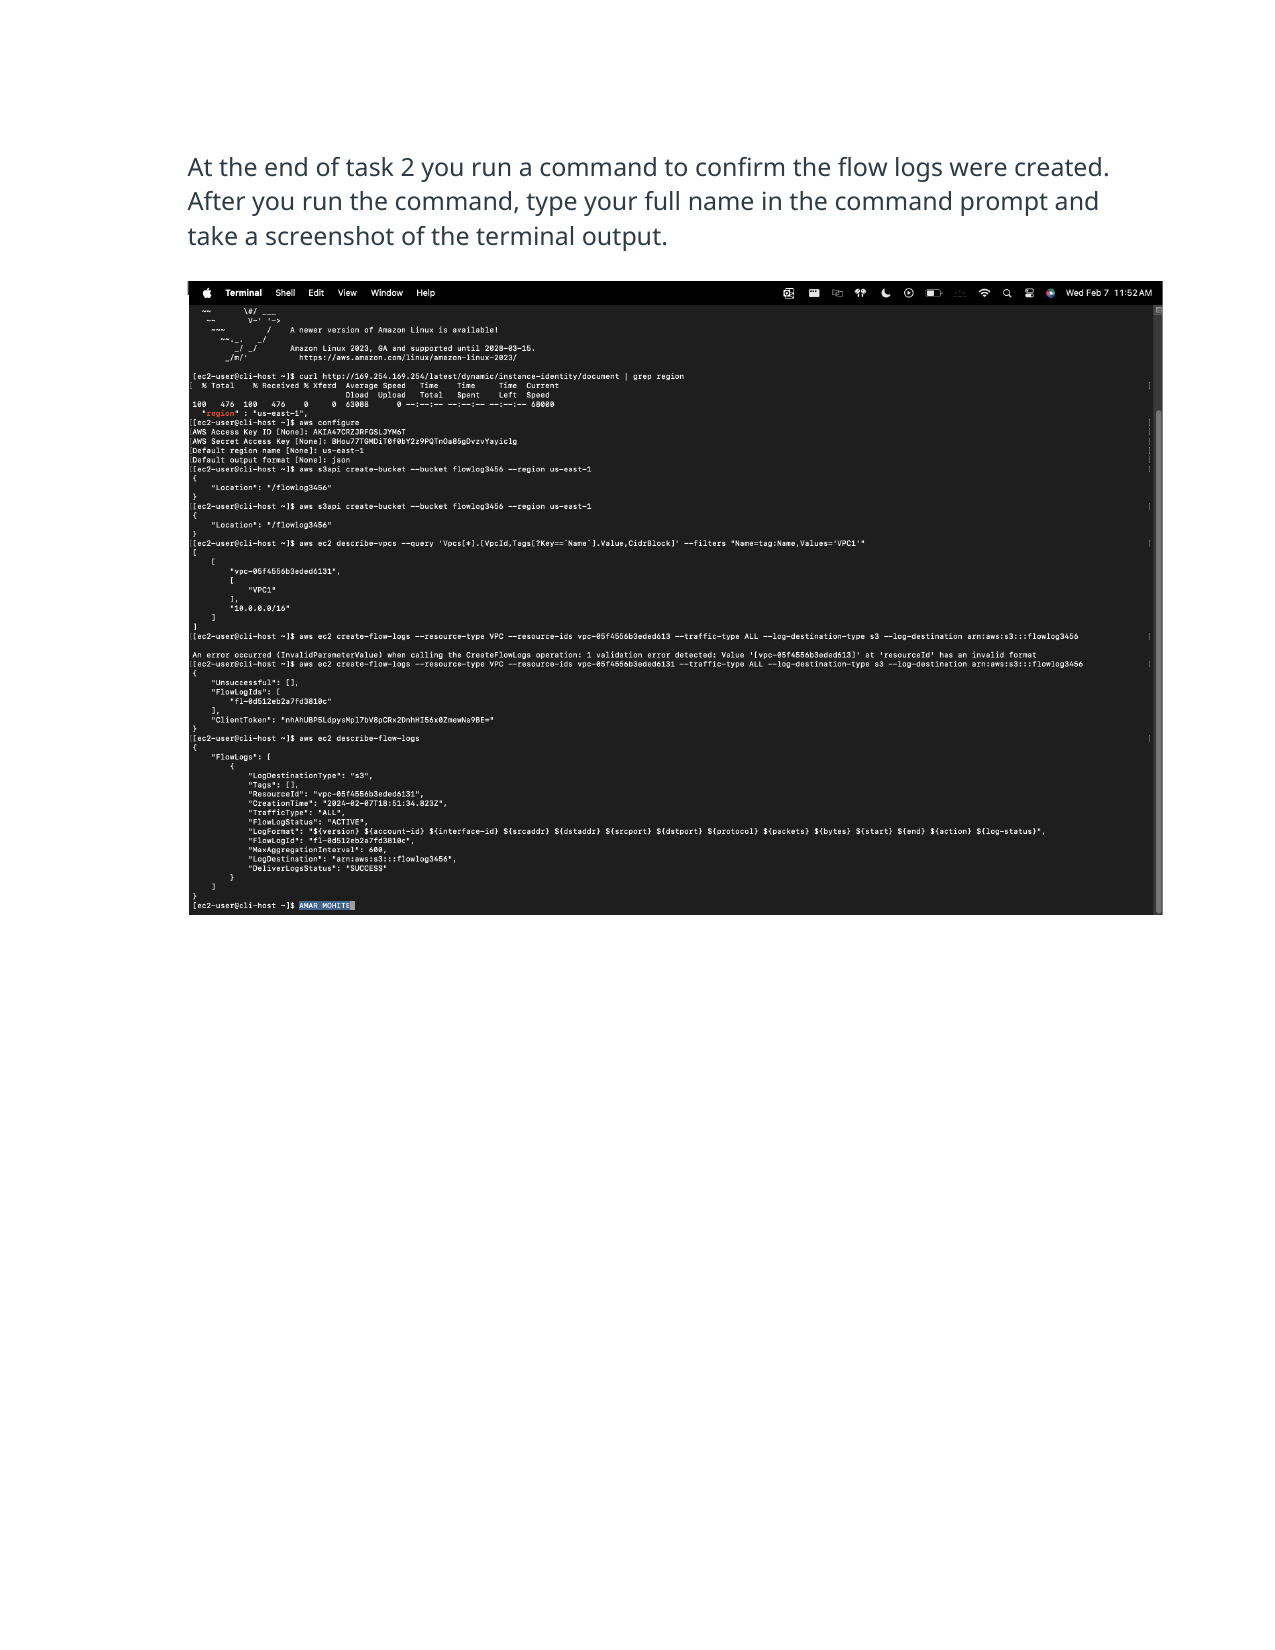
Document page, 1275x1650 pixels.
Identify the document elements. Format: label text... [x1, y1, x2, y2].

picture [187, 281, 1163, 915]
text At the end of task 2 you run a command to confirm the flow logs were created. After you run the command, type your full name in the command prompt and take a screenshot of the terminal output. [187, 150, 1125, 252]
